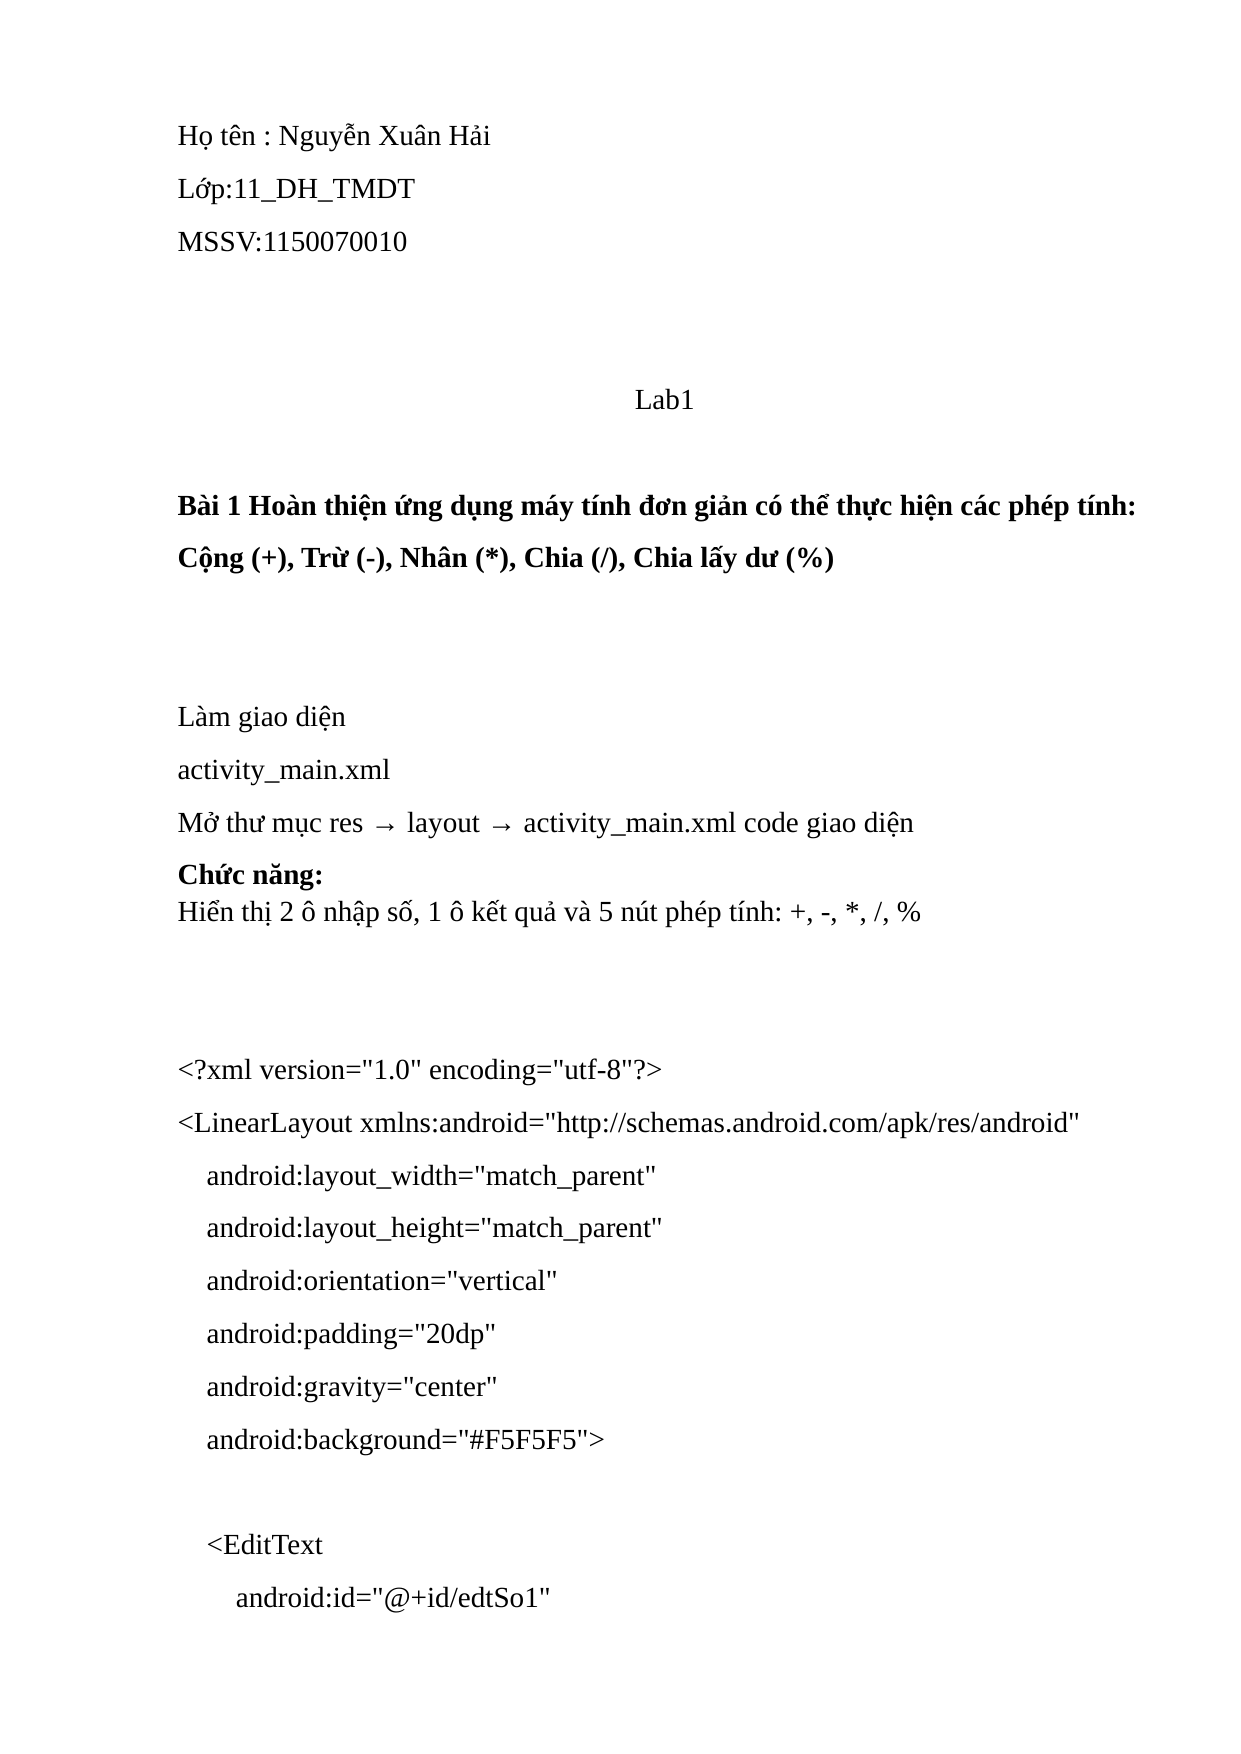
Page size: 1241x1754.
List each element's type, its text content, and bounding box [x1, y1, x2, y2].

text android:gravity="center" [177, 1369, 1152, 1402]
text <LinearLayout xmlns:android="http://schemas.android.com/apk/res/android" [177, 1105, 1152, 1138]
text Lab1 [177, 382, 1152, 416]
text android:layout_height="match_parent" [177, 1211, 1152, 1244]
text Cộng (+), Trừ (-), Nhân (*), Chia (/), Chia lấy dư (%) [177, 541, 1152, 574]
text android:background="#F5F5F5"> [177, 1422, 1152, 1455]
text android:orientation="vertical" [177, 1263, 1152, 1297]
text activity_main.xml [177, 752, 1152, 785]
text Bài 1 Hoàn thiện ứng dụng máy tính đơn giản có thể thực hiện các phép tính: [177, 488, 1152, 521]
text Chức năng: Hiển thị 2 ô nhập số, 1 ô kết quả và 5 nút phép tính: +, -, *, /, % [177, 857, 1152, 927]
text Lớp:11_DH_TMDT [177, 171, 1152, 204]
text android:id="@+id/edtSo1" [177, 1580, 1152, 1614]
text <?xml version="1.0" encoding="utf-8"?> [177, 1052, 1152, 1086]
text <EditText [177, 1527, 1152, 1561]
text Làm giao diện [177, 699, 1152, 733]
text android:layout_width="match_parent" [177, 1158, 1152, 1191]
text MSSV:1150070010 [177, 224, 1152, 257]
text android:padding="20dp" [177, 1316, 1152, 1350]
text Họ tên : Nguyễn Xuân Hải [177, 118, 1152, 152]
text Mở thư mục res → layout → activity_main.xml code giao diện [177, 805, 1152, 838]
